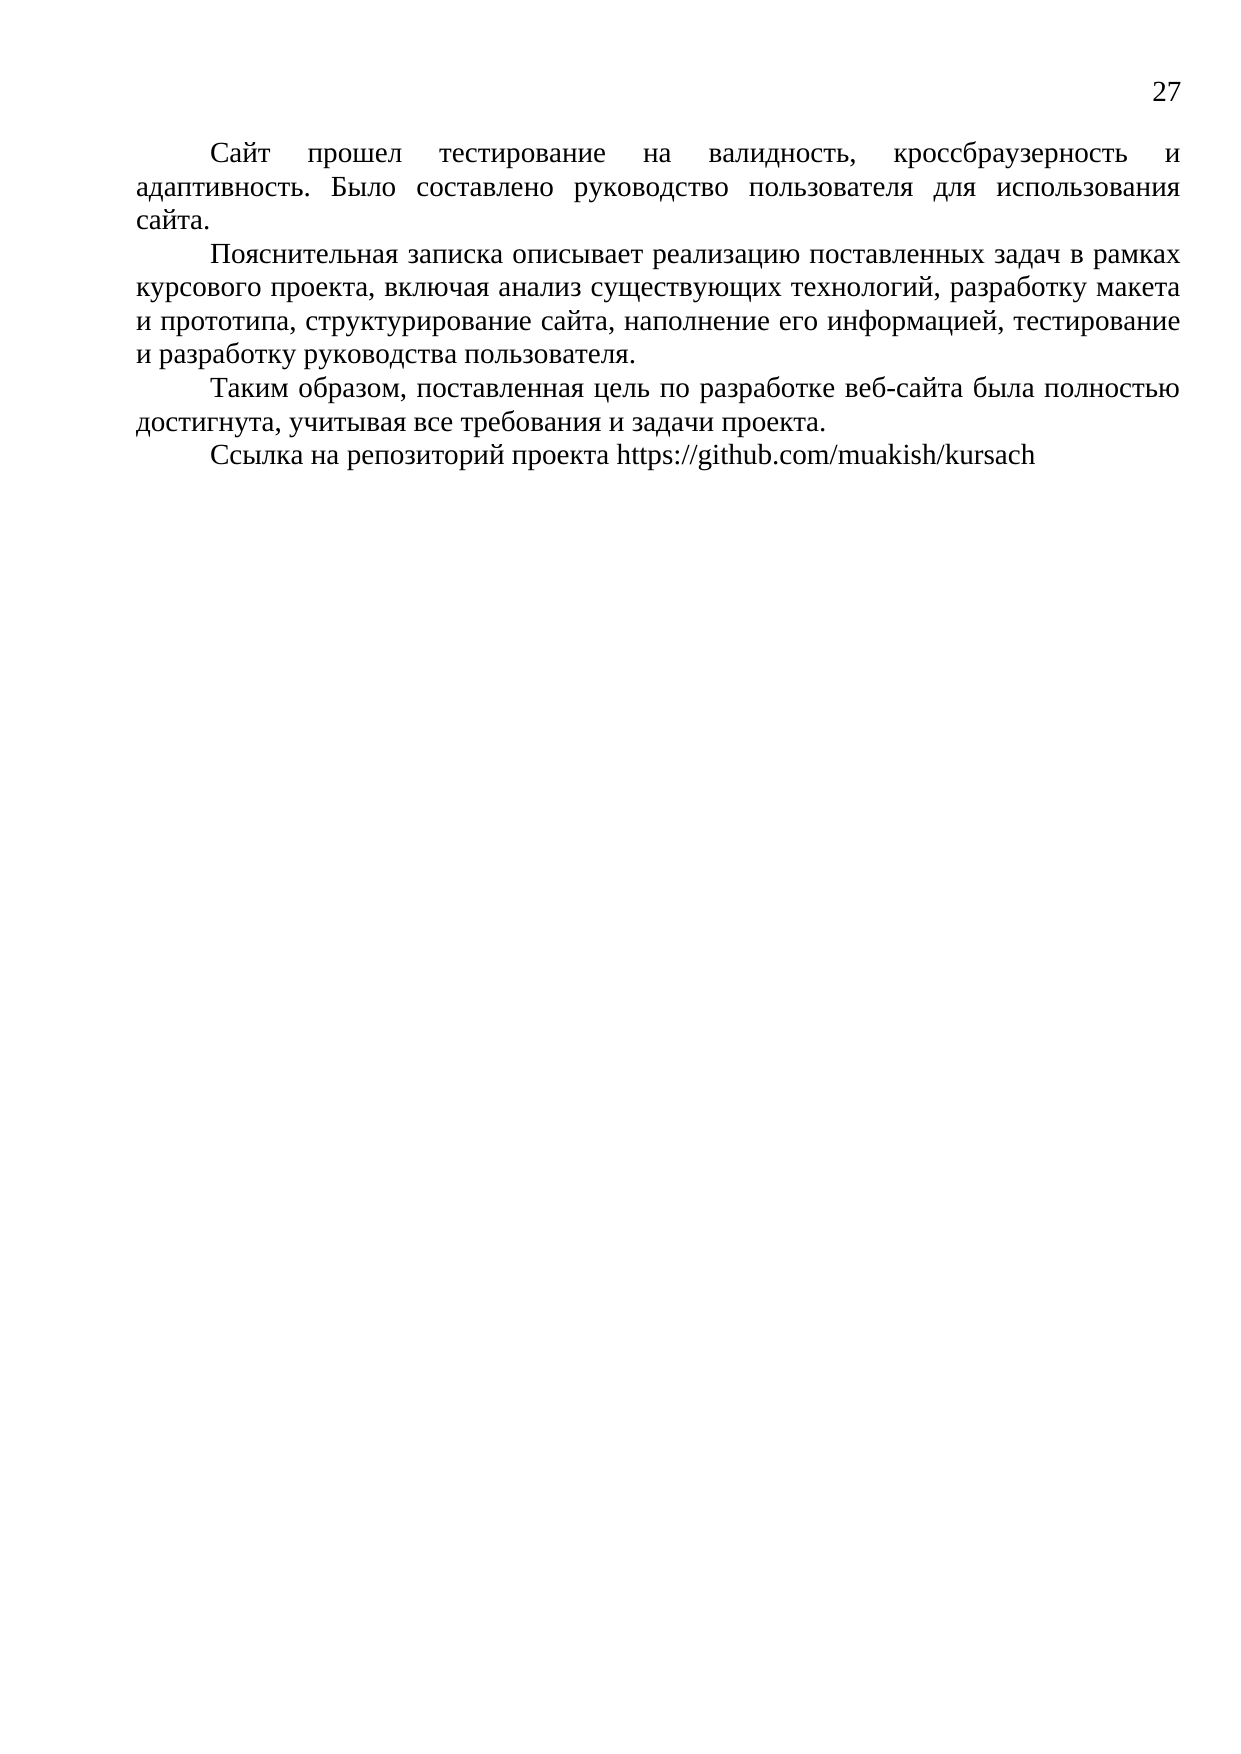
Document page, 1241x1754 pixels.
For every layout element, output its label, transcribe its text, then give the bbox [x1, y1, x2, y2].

text Сайт прошел тестирование на валидность, кроссбраузерность и адаптивность. Было составлено руководство пользователя для использования сайта. [136, 135, 1181, 236]
text Ссылка на репозиторий проекта https://github.com/muakish/kursach [136, 437, 1181, 471]
text Пояснительная записка описывает реализацию поставленных задач в рамках курсового проекта, включая анализ существующих технологий, разработку макета и прототипа, структурирование сайта, наполнение его информацией, тестирование и разработку руководства пользователя. [136, 236, 1181, 370]
text Таким образом, поставленная цель по разработке веб-сайта была полностью достигнута, учитывая все требования и задачи проекта. [136, 370, 1181, 437]
